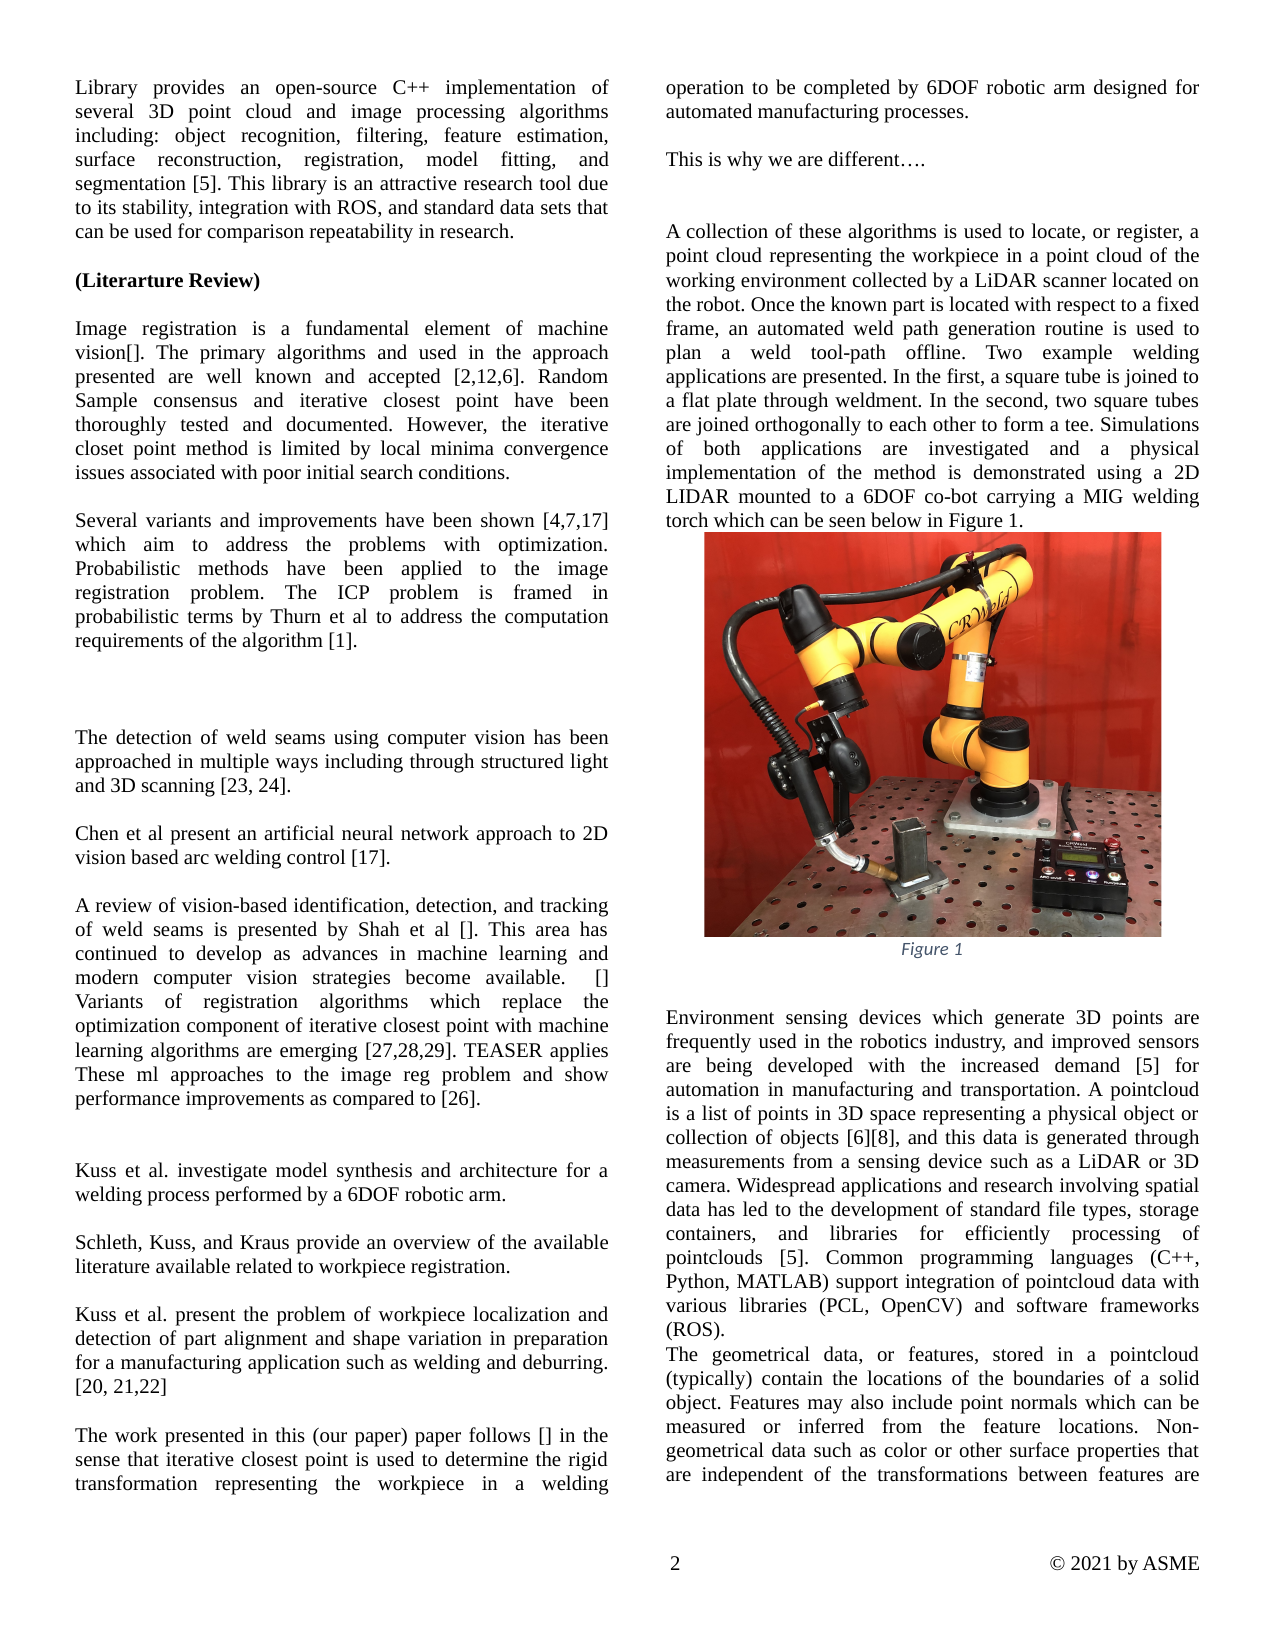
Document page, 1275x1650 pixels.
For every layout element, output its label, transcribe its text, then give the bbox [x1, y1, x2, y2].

text Kuss et al. investigate model synthesis and architecture for a welding process performed by a 6DOF robotic arm. [75, 1158, 609, 1206]
text A collection of these algorithms is used to locate, or register, a point cloud representing the workpiece in a point cloud of the working environment collected by a LiDAR scanner located on the robot. Once the known part is located with respect to a fixed frame, an automated weld path generation routine is used to plan a weld tool-path offline. Two example welding applications are presented. In the first, a square tube is joined to a flat plate through weldment. In the second, two square tubes are joined orthogonally to each other to form a tee. Simulations of both applications are investigated and a physical implementation of the method is demonstrated using a 2D LIDAR mounted to a 6DOF co-bot carrying a MIG welding torch which can be seen below in Figure 1. [666, 219, 1200, 532]
text (Literarture Review) [75, 267, 609, 292]
text Chen et al present an artificial neural network approach to 2D vision based arc welding control [17]. [75, 821, 609, 869]
text Kuss et al. present the problem of workpiece localization and detection of part alignment and shape variation in preparation for a manufacturing application such as welding and deburring. [20, 21,22] [75, 1302, 609, 1398]
text Environment sensing devices which generate 3D points are frequently used in the robotics industry, and improved sensors are being developed with the increased demand [5] for automation in manufacturing and transportation. A pointcloud is a list of points in 3D space representing a physical object or collection of objects [6][8], and this data is generated through measurements from a sensing device such as a LiDAR or 3D camera. Widespread applications and research involving spatial data has led to the development of standard file types, storage containers, and libraries for efficiently processing of pointclouds [5]. Common programming languages (C++, Python, MATLAB) support integration of pointcloud data with various libraries (PCL, OpenCV) and software frameworks (ROS). [666, 1004, 1200, 1341]
text Several variants and improvements have been shown [4,7,17] which aim to address the problems with optimization. Probabilistic methods have been applied to the image registration problem. The ICP problem is framed in probabilistic terms by Thurn et al to address the computation requirements of the algorithm [1]. [75, 508, 609, 652]
text The work presented in this (our paper) paper follows [] in the sense that iterative closest point is used to determine the rigid transformation representing the workpiece in a welding operation to be completed by 6DOF robotic arm designed for automated manufacturing processes. [666, 75, 1200, 123]
text Figure 1 [666, 937, 1200, 960]
text A review of vision-based identification, detection, and tracking of weld seams is presented by Shah et al []. This area has continued to develop as advances in machine learning and modern computer vision strategies become available. [] Variants of registration algorithms which replace the optimization component of iterative closest point with machine learning algorithms are emerging [27,28,29]. TEASER applies These ml approaches to the image reg problem and show performance improvements as compared to [26]. [75, 893, 609, 1110]
text Image registration is a fundamental element of machine vision[]. The primary algorithms and used in the approach presented are well known and accepted [2,12,6]. Random Sample consensus and iterative closest point have been thoroughly tested and documented. However, the iterative closet point method is limited by local minima convergence issues associated with poor initial search conditions. [75, 316, 609, 484]
text Schleth, Kuss, and Kraus provide an overview of the available literature available related to workpiece registration. [75, 1230, 609, 1278]
text The detection of weld seams using computer vision has been approached in multiple ways including through structured light and 3D scanning [23, 24]. [75, 725, 609, 797]
text The work presented in this (our paper) paper follows [] in the sense that iterative closest point is used to determine the rigid transformation representing the workpiece in a welding operation to be completed by 6DOF robotic arm designed for automated manufacturing processes. [75, 1422, 609, 1495]
text This is why we are different…. [666, 147, 1200, 171]
picture [704, 532, 1162, 937]
